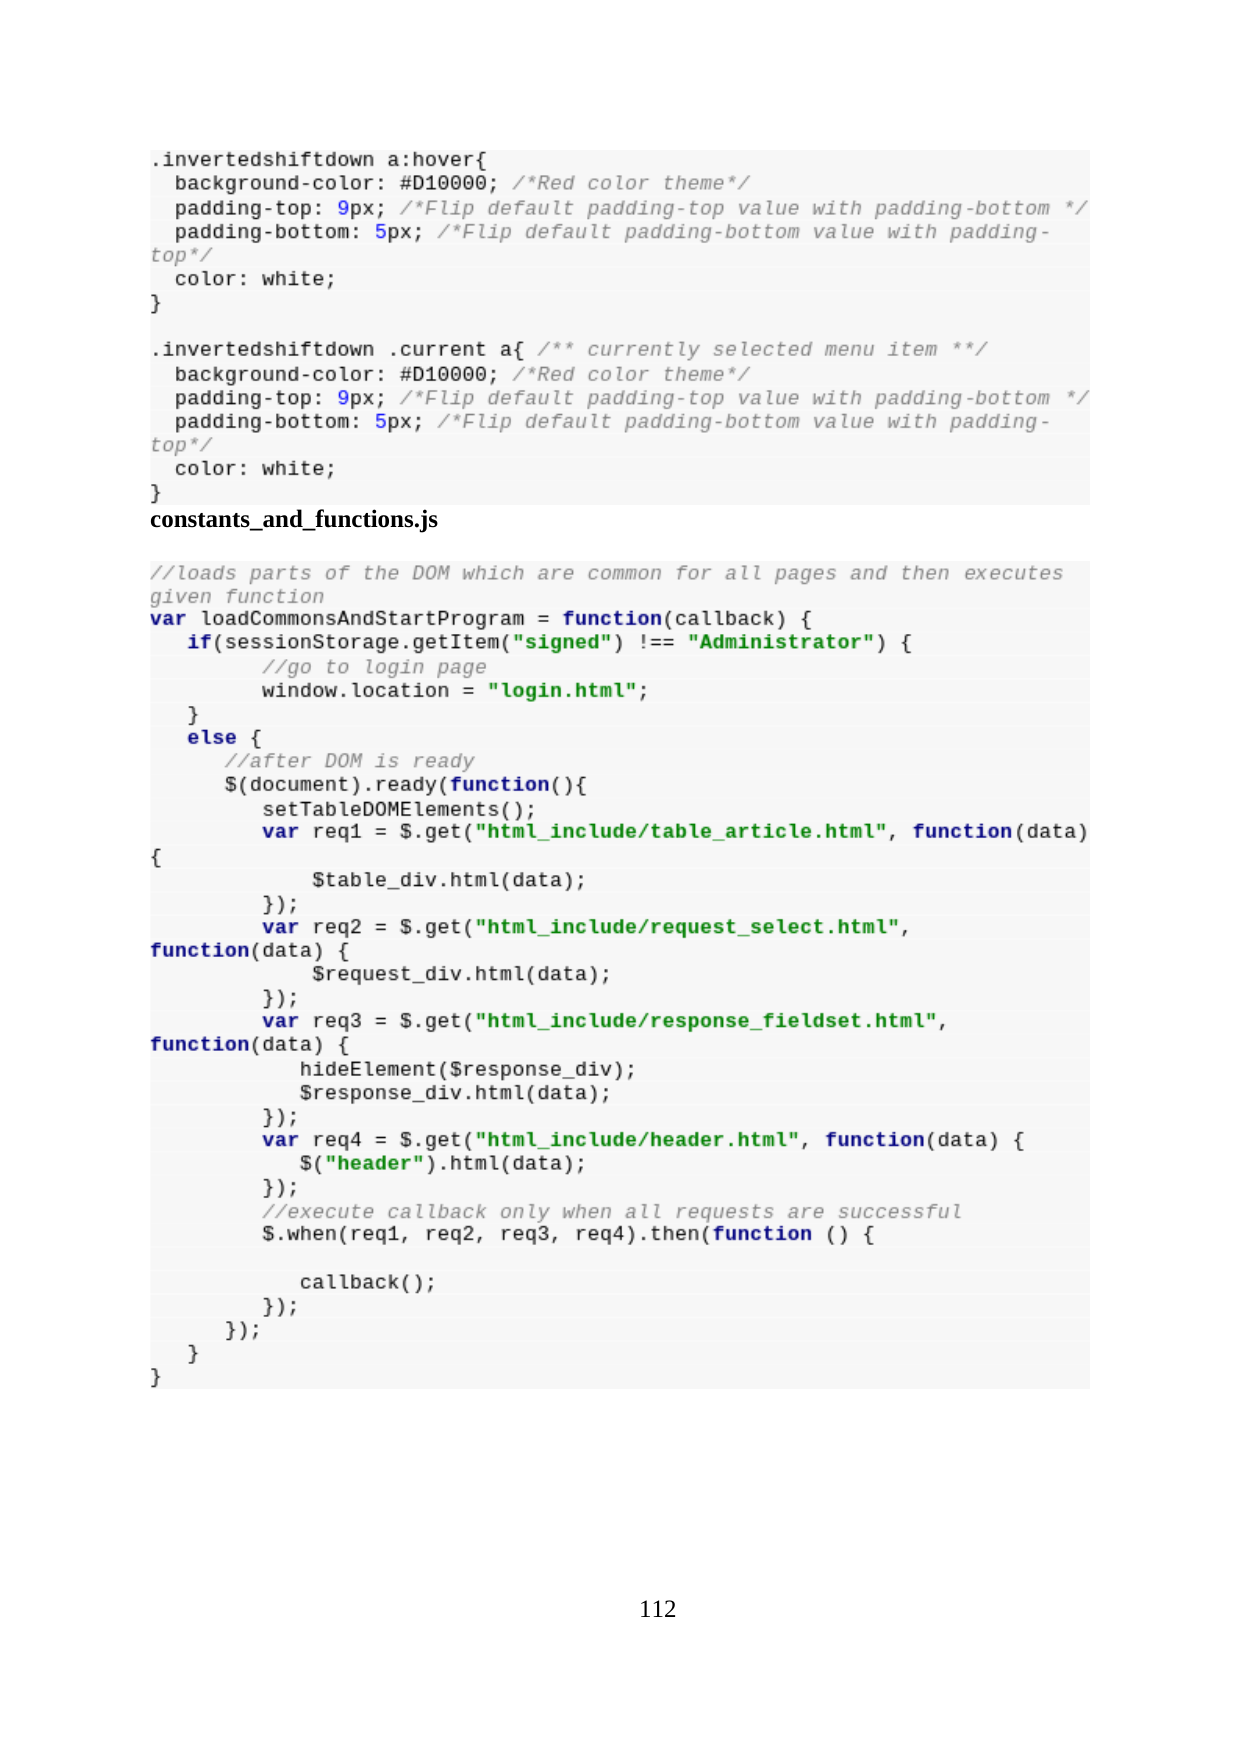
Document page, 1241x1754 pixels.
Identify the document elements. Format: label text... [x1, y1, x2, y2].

subtitle constants_and_functions.js [150, 505, 1090, 533]
